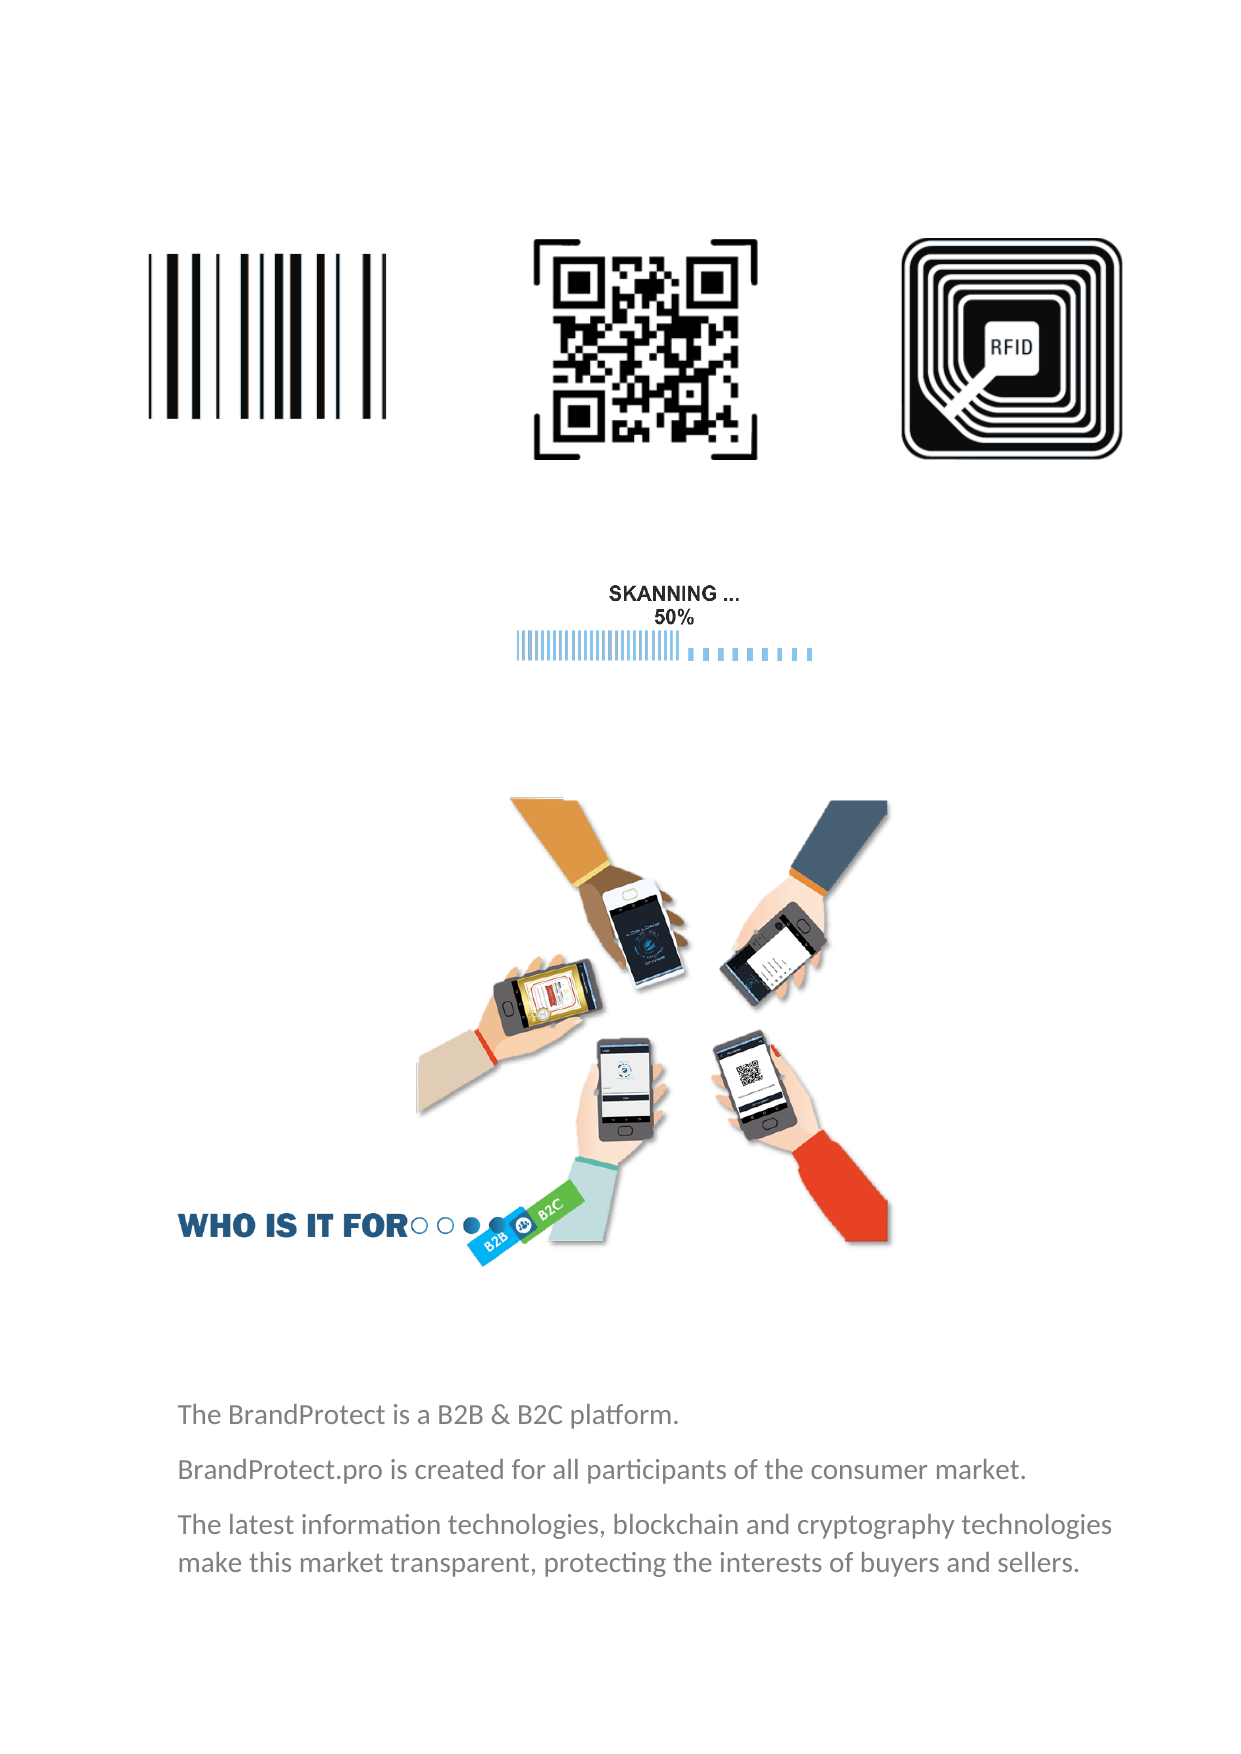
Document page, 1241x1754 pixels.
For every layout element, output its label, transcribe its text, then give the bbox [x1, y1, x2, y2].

text The latest information technologies, blockchain and cryptography technologies make this market transparent, protecting the interests of buyers and sellers. [177, 1506, 1152, 1580]
picture [516, 585, 812, 661]
text The BrandProtect is a B2B & B2C platform. [177, 1396, 1152, 1432]
text BrandProtect.pro is created for all participants of the consumer market. [177, 1451, 1152, 1487]
picture [177, 793, 899, 1267]
picture [148, 238, 1123, 460]
